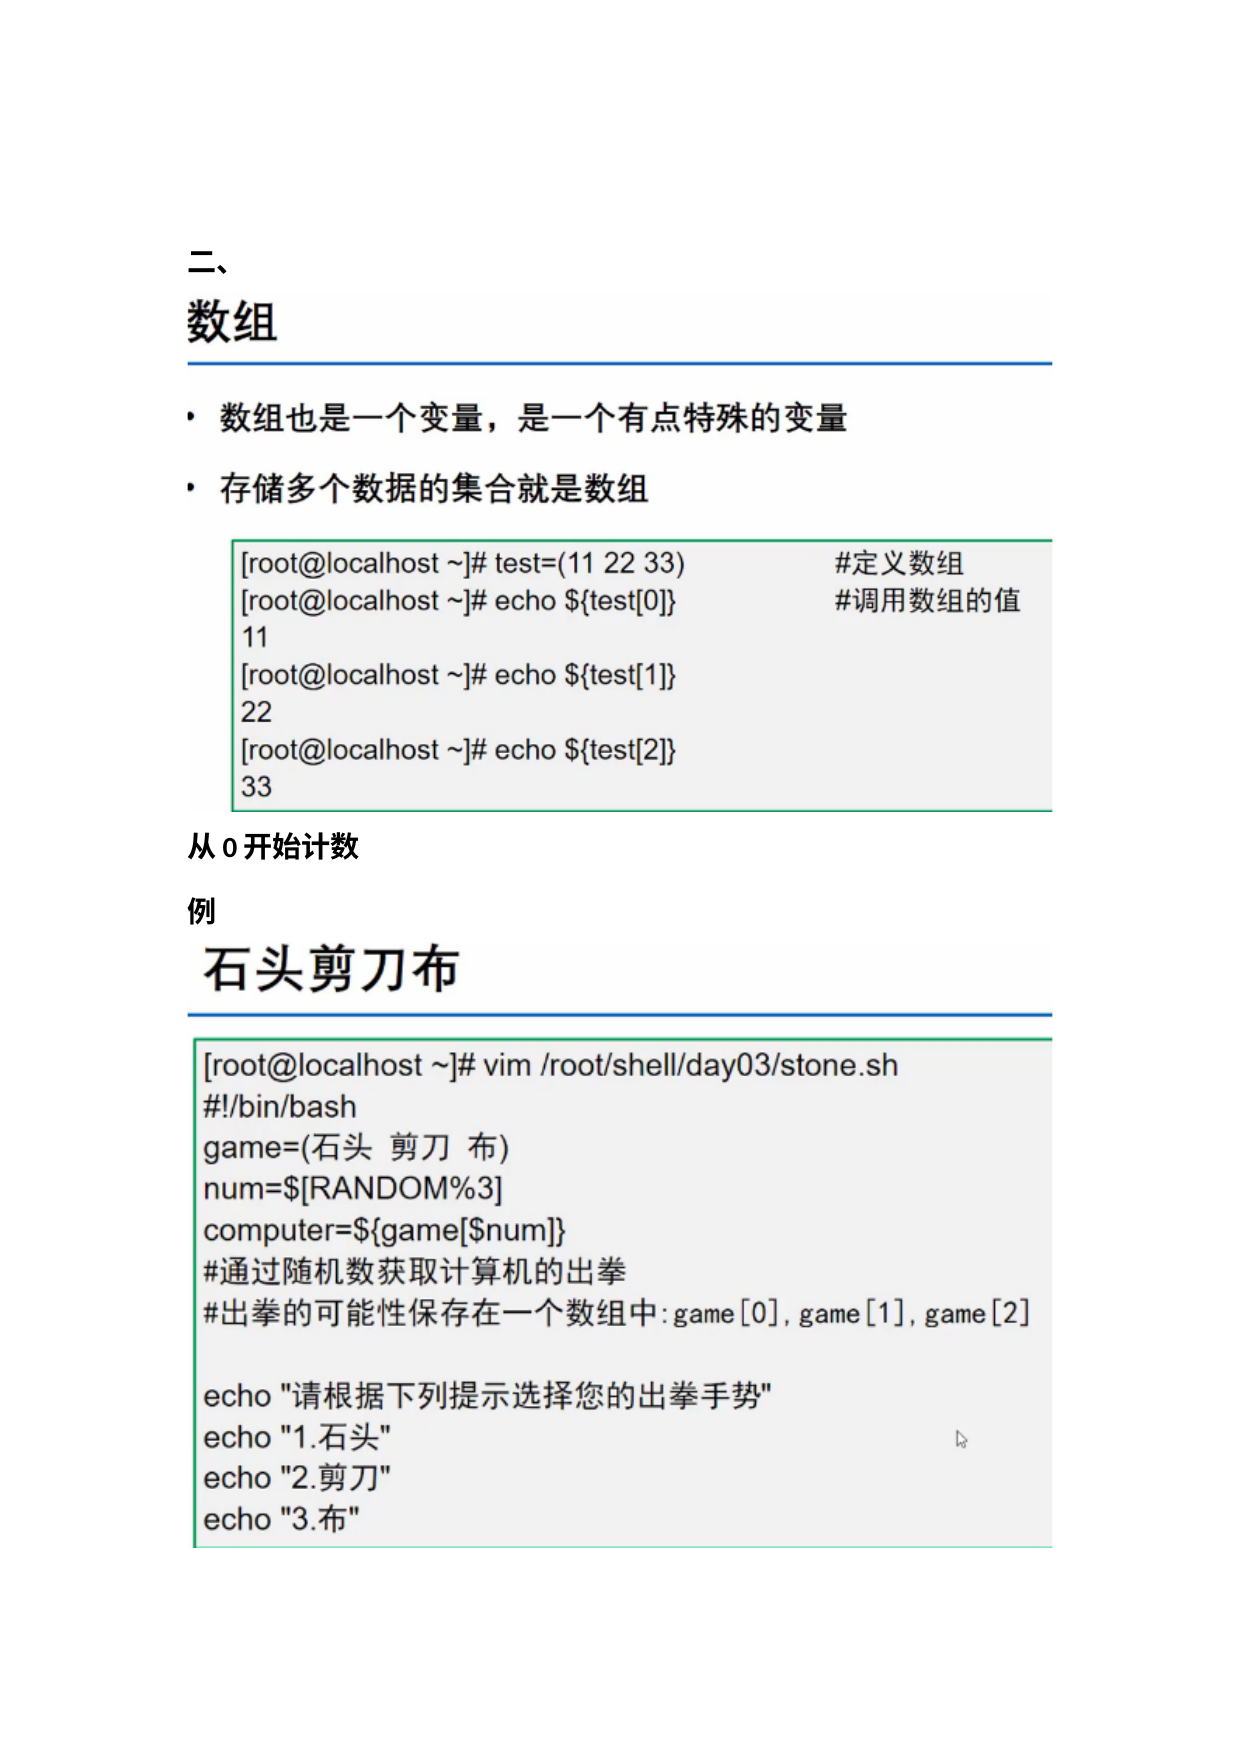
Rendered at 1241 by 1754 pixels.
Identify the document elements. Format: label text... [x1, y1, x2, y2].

picture [187, 292, 1053, 812]
list 例 [187, 877, 1053, 942]
list 二、 [187, 227, 1053, 292]
picture [187, 942, 1053, 1548]
list 从0开始计数 [187, 812, 1053, 877]
